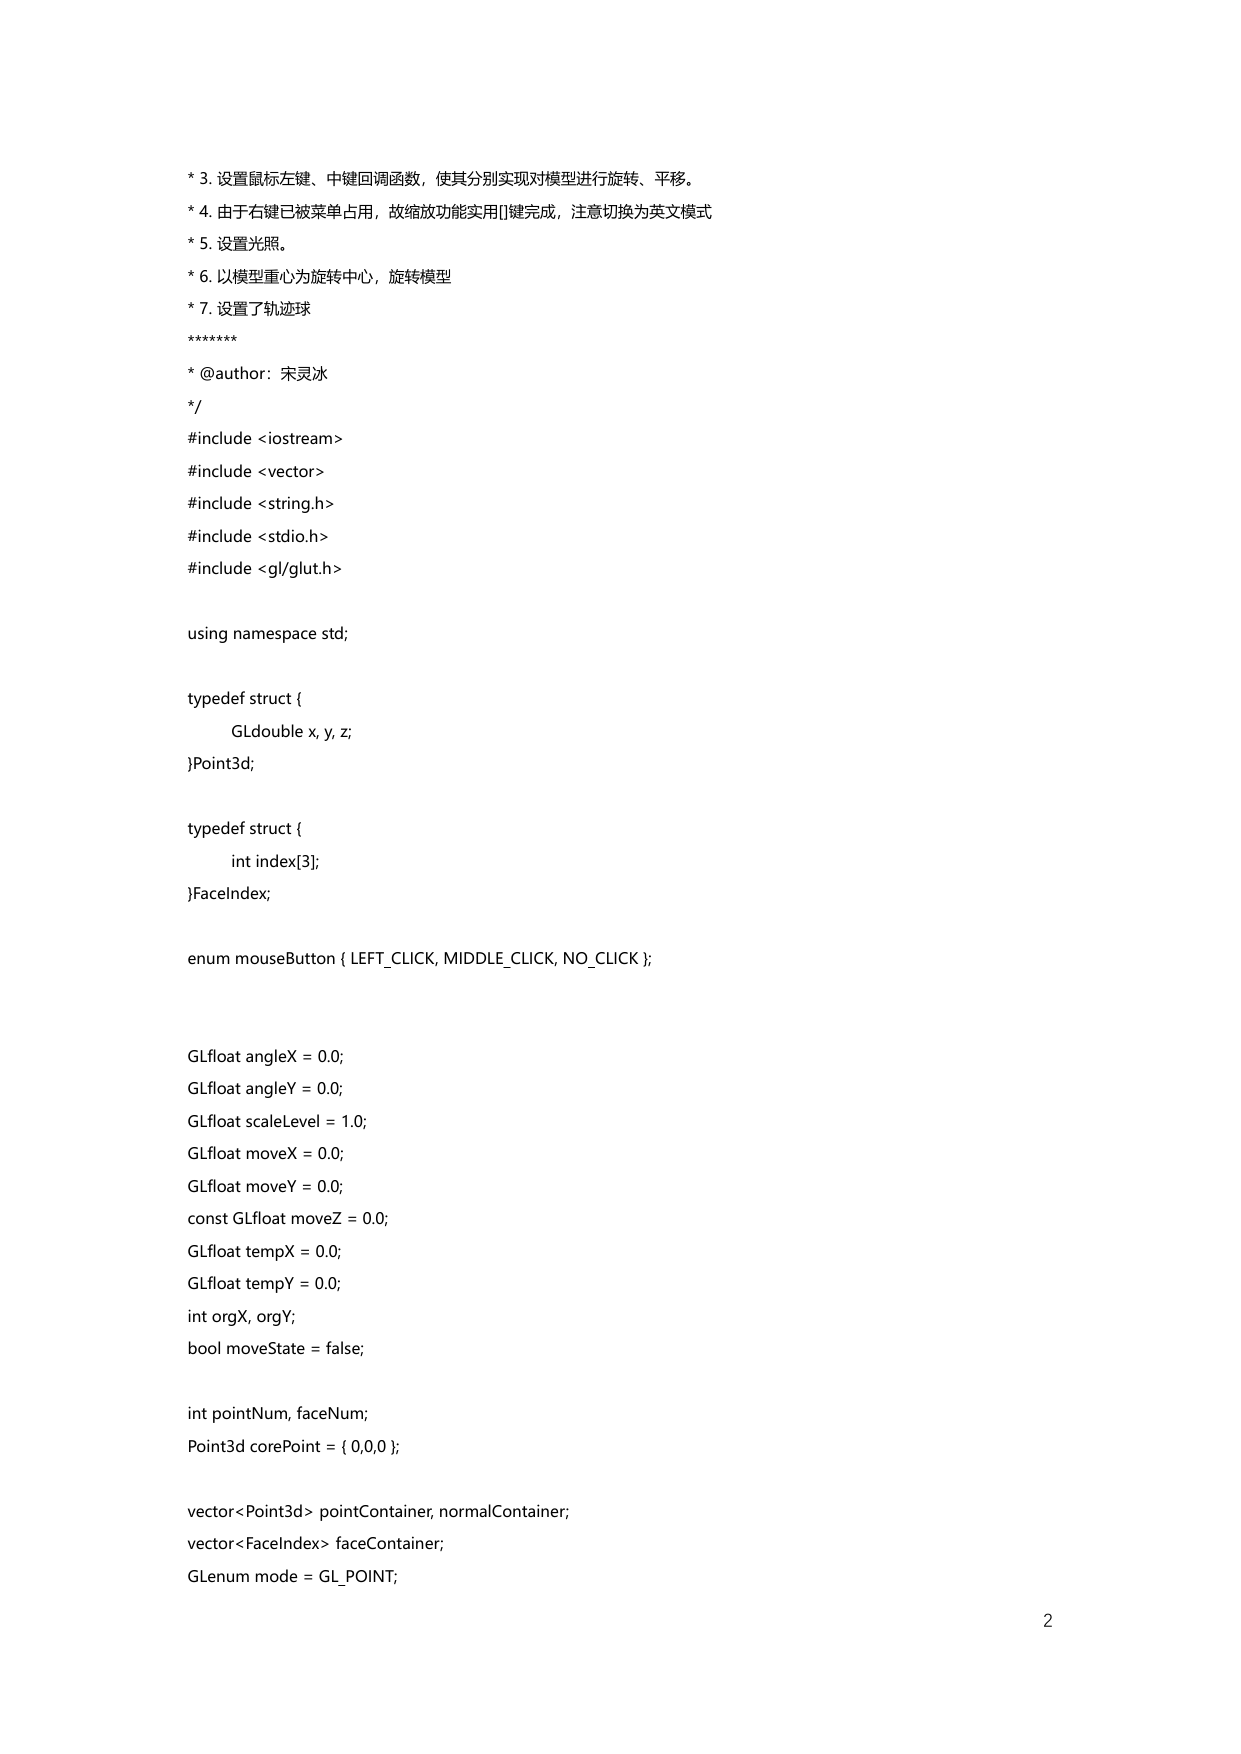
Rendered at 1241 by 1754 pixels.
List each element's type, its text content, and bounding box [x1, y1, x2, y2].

text */ [187, 389, 1053, 422]
text * 5. 设置光照。 [187, 227, 1053, 259]
text int pointNum, faceNum; [187, 1397, 1053, 1429]
text GLfloat moveY = 0.0; [187, 1169, 1053, 1202]
text bool moveState = false; [187, 1332, 1053, 1364]
text vector<Point3d> pointContainer, normalContainer; [187, 1494, 1053, 1527]
text GLfloat scaleLevel = 1.0; [187, 1104, 1053, 1137]
text GLdouble x, y, z; [187, 714, 1053, 747]
text vector<FaceIndex> faceContainer; [187, 1527, 1053, 1559]
text * 3. 设置鼠标左键、中键回调函数，使其分别实现对模型进行旋转、平移。 [187, 162, 1053, 194]
text #include <string.h> [187, 487, 1053, 519]
text enum mouseButton { LEFT_CLICK, MIDDLE_CLICK, NO_CLICK }; [187, 942, 1053, 974]
text Point3d corePoint = { 0,0,0 }; [187, 1429, 1053, 1462]
text int orgX, orgY; [187, 1299, 1053, 1332]
text GLfloat tempY = 0.0; [187, 1267, 1053, 1299]
text using namespace std; [187, 617, 1053, 649]
text }Point3d; [187, 747, 1053, 779]
text GLfloat moveX = 0.0; [187, 1137, 1053, 1169]
text GLfloat angleY = 0.0; [187, 1072, 1053, 1104]
text #include <gl/glut.h> [187, 552, 1053, 584]
text * 4. 由于右键已被菜单占用，故缩放功能实用[]键完成，注意切换为英文模式 [187, 194, 1053, 227]
text const GLfloat moveZ = 0.0; [187, 1202, 1053, 1234]
text * @author：宋灵冰 [187, 357, 1053, 389]
text ******* [187, 324, 1053, 357]
text #include <stdio.h> [187, 519, 1053, 552]
text * 7. 设置了轨迹球 [187, 292, 1053, 324]
text GLfloat tempX = 0.0; [187, 1234, 1053, 1267]
text int index[3]; [187, 844, 1053, 877]
text }FaceIndex; [187, 877, 1053, 909]
text GLfloat angleX = 0.0; [187, 1039, 1053, 1072]
text #include <vector> [187, 454, 1053, 487]
text typedef struct { [187, 812, 1053, 844]
text * 6. 以模型重心为旋转中心，旋转模型 [187, 259, 1053, 292]
text GLenum mode = GL_POINT; [187, 1559, 1053, 1592]
text #include <iostream> [187, 422, 1053, 454]
text typedef struct { [187, 682, 1053, 714]
